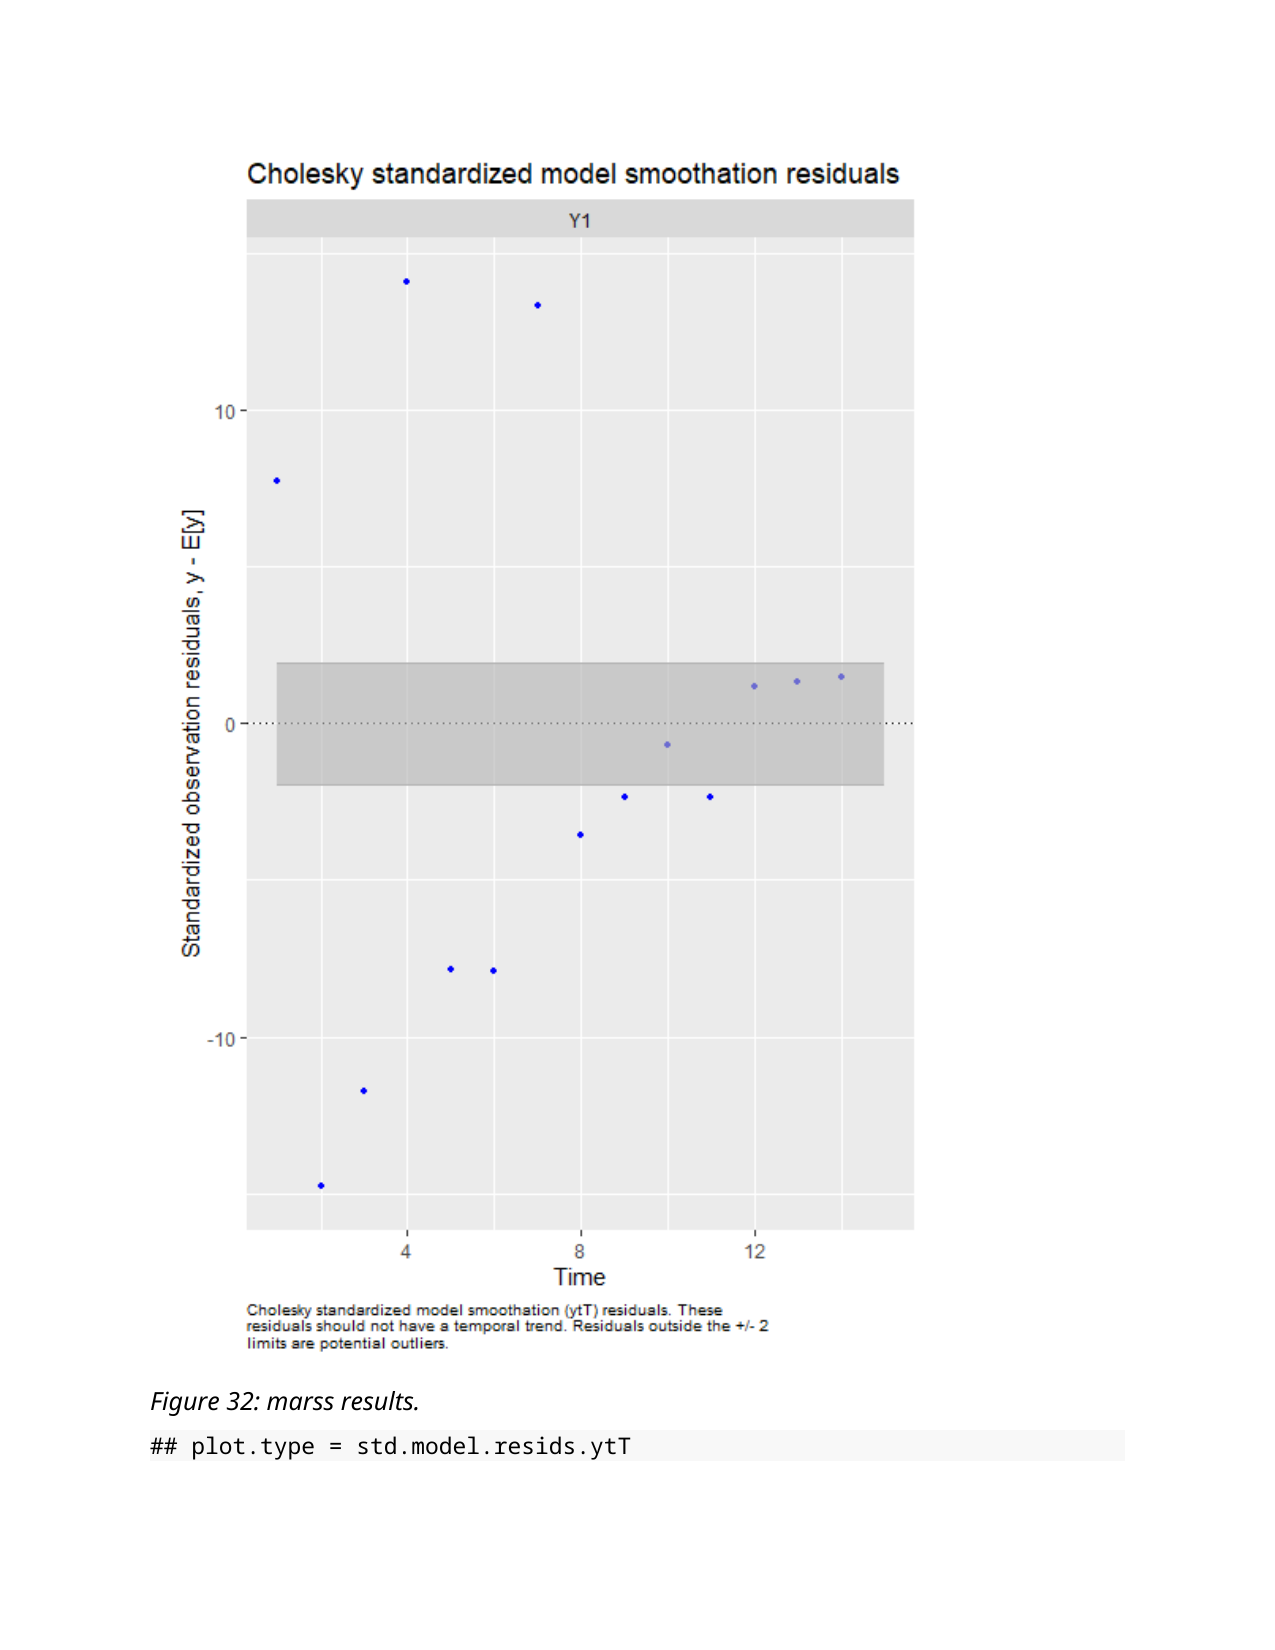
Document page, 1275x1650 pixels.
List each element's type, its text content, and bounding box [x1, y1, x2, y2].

text ## plot.type = std.model.resids.ytT [150, 1430, 1125, 1461]
text Figure 32: marss results. [150, 1383, 1125, 1417]
picture [168, 150, 927, 1363]
